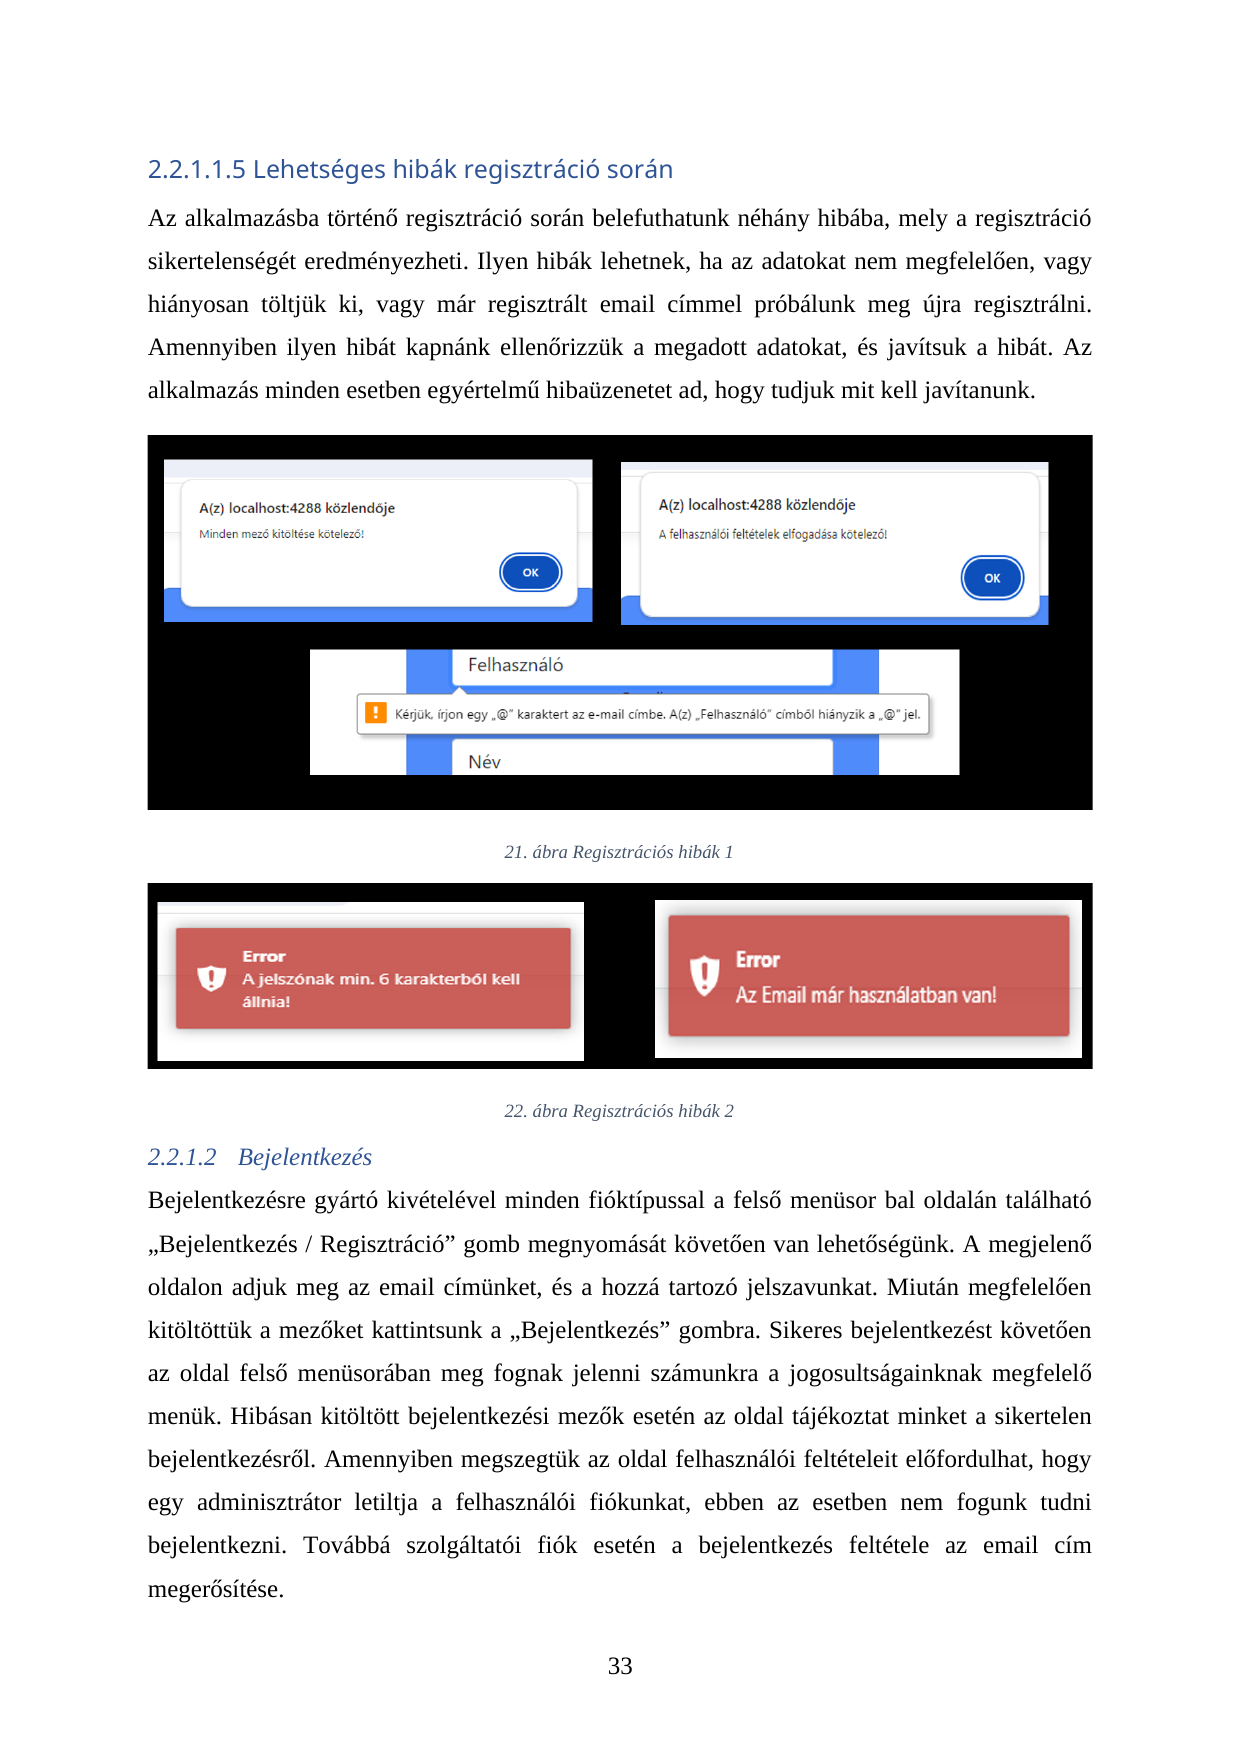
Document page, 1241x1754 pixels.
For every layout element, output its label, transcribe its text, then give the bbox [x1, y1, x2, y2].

picture [147, 883, 1093, 1069]
text Az alkalmazásba történő regisztráció során belefuthatunk néhány hibába, mely a regisztráció sikertelenségét eredményezheti. Ilyen hibák lehetnek, ha az adatokat nem megfelelően, vagy hiányosan töltjük ki, vagy már regisztrált email címmel próbálunk meg újra regisztrálni. Amennyiben ilyen hibát kapnánk ellenőrizzük a megadott adatokat, és javítsuk a hibát. Az alkalmazás minden esetben egyértelmű hibaüzenetet ad, hogy tudjuk mit kell javítanunk. [148, 203, 1093, 404]
picture [147, 435, 1093, 810]
subtitle Bejelentkezés [148, 1142, 1093, 1171]
subtitle Lehetséges hibák regisztráció során [148, 152, 1093, 186]
text Bejelentkezésre gyártó kivételével minden fióktípussal a felső menüsor bal oldalán található „Bejelentkezés / Regisztráció” gomb megnyomását követően van lehetőségünk. A megjelenő oldalon adjuk meg az email címünket, és a hozzá tartozó jelszavunkat. Miután megfelelően kitöltöttük a mezőket kattintsunk a „Bejelentkezés” gombra. Sikeres bejelentkezést követően az oldal felső menüsorában meg fognak jelenni számunkra a jogosultságainknak megfelelő menük. Hibásan kitöltött bejelentkezési mezők esetén az oldal tájékoztat minket a sikertelen bejelentkezésről. Amennyiben megszegtük az oldal felhasználói feltételeit előfordulhat, hogy egy adminisztrátor letiltja a felhasználói fiókunkat, ebben az esetben nem fogunk tudni bejelentkezni. Továbbá szolgáltatói fiók esetén a bejelentkezés feltétele az email cím megerősítése. [148, 1186, 1093, 1602]
